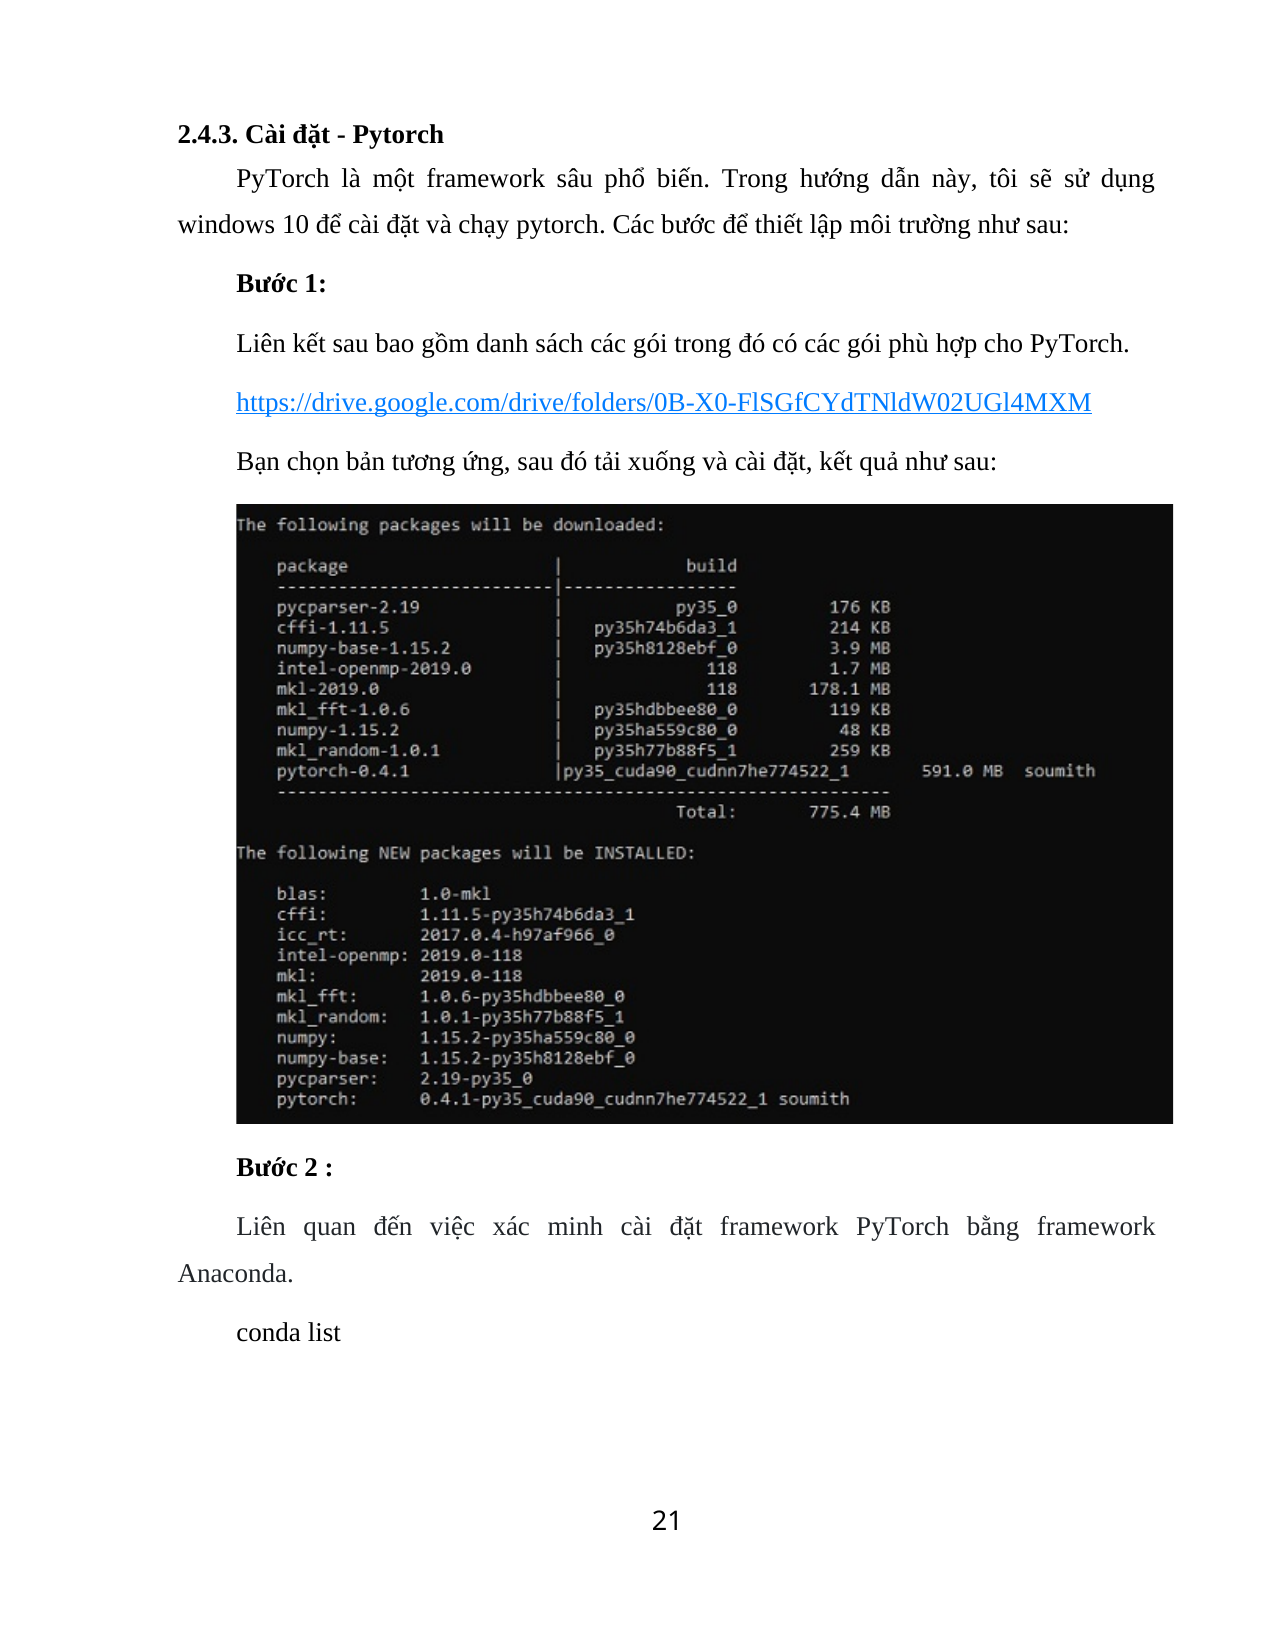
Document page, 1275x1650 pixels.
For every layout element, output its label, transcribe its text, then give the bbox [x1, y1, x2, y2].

text Bước 1: [177, 268, 1157, 299]
text Bạn chọn bản tương ứng, sau đó tải xuống và cài đặt, kết quả như sau: [177, 445, 1157, 476]
picture [236, 504, 1174, 1124]
text Liên kết sau bao gồm danh sách các gói trong đó có các gói phù hợp cho PyTorch. [177, 327, 1157, 358]
text PyTorch là một framework sâu phổ biến. Trong hướng dẫn này, tôi sẽ sử dụng windows 10 để cài đặt và chạy pytorch. Các bước để thiết lập môi trường như sau: [177, 162, 1157, 239]
text Liên quan đến việc xác minh cài đặt framework PyTorch bằng framework Anaconda. [177, 1211, 1157, 1288]
text conda list [177, 1316, 1157, 1347]
text https://drive.google.com/drive/folders/0B-X0-FlSGfCYdTNldW02UGl4MXM [177, 386, 1157, 417]
subtitle 2.4.3. Cài đặt - Pytorch [177, 118, 1157, 149]
text Bước 2 : [177, 1151, 1157, 1182]
